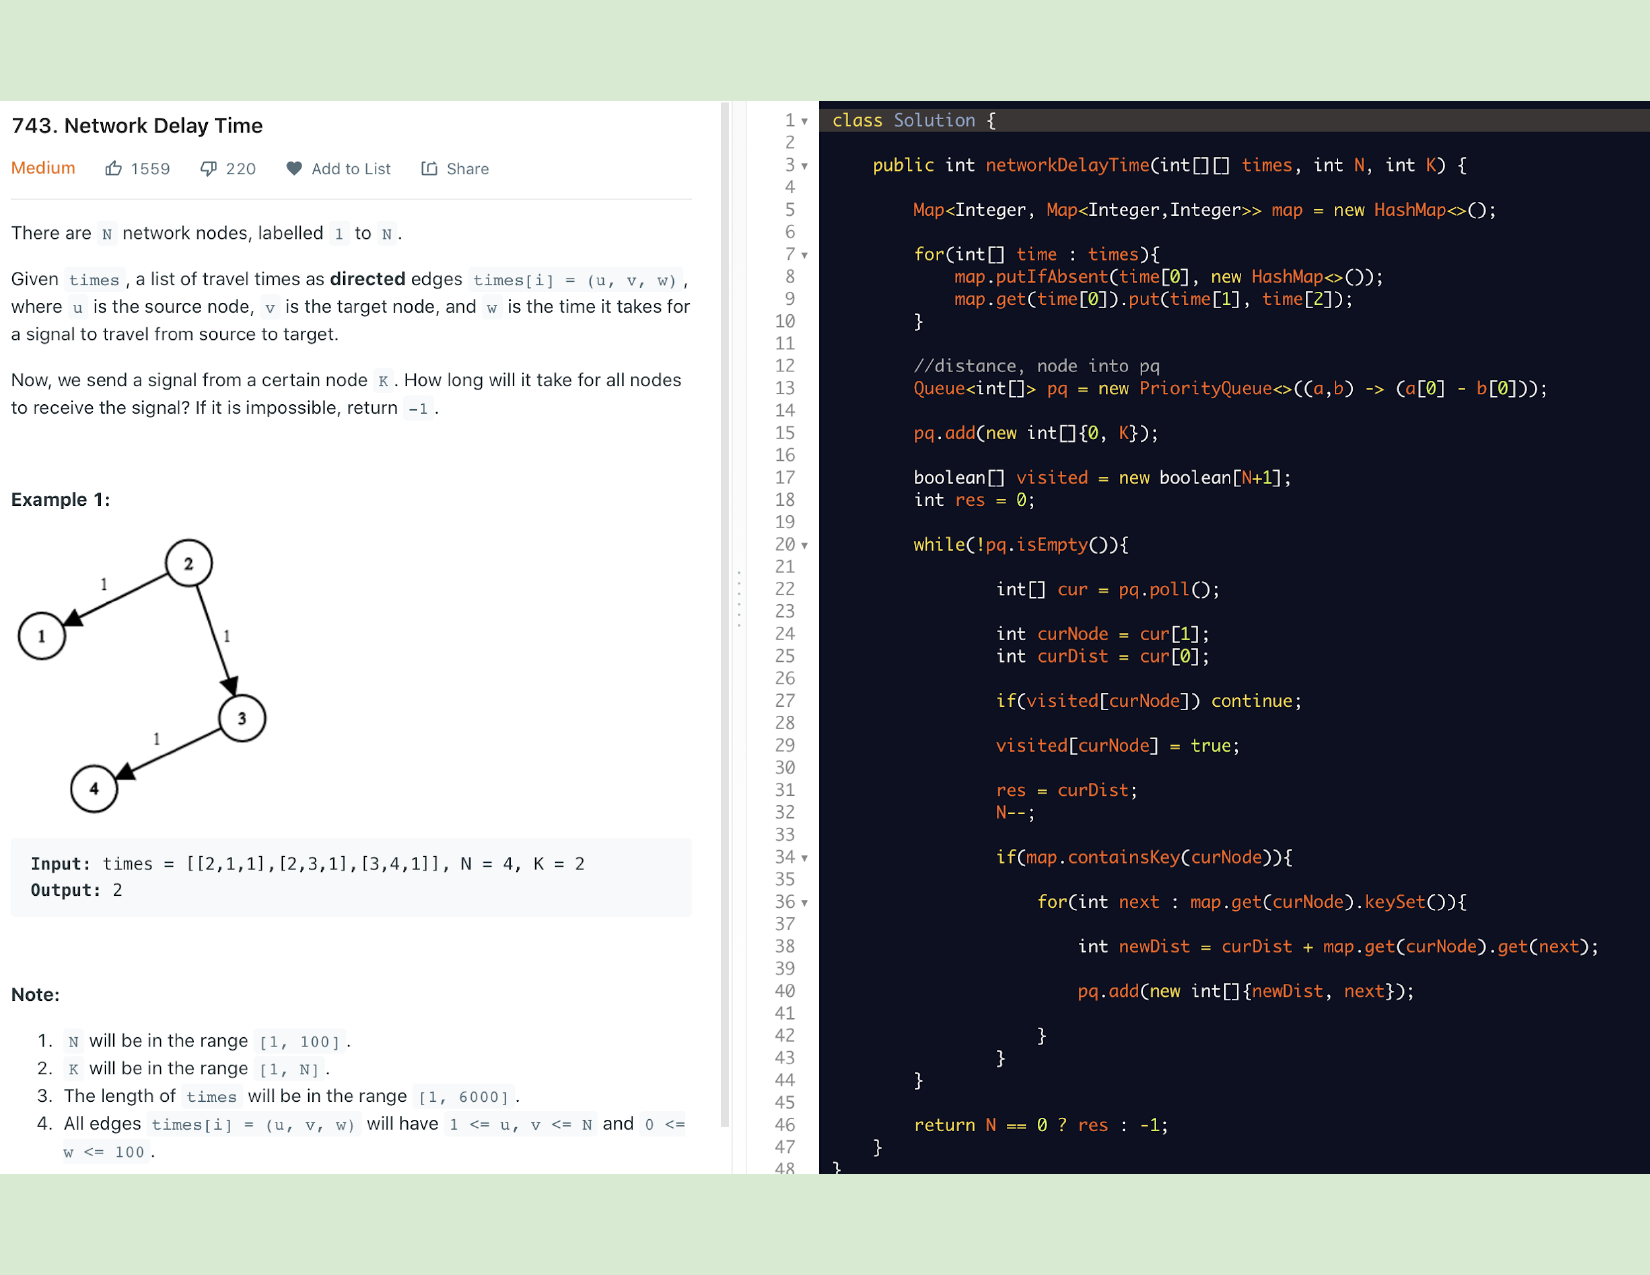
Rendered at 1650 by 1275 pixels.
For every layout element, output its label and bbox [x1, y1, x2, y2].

picture [0, 101, 1650, 1174]
